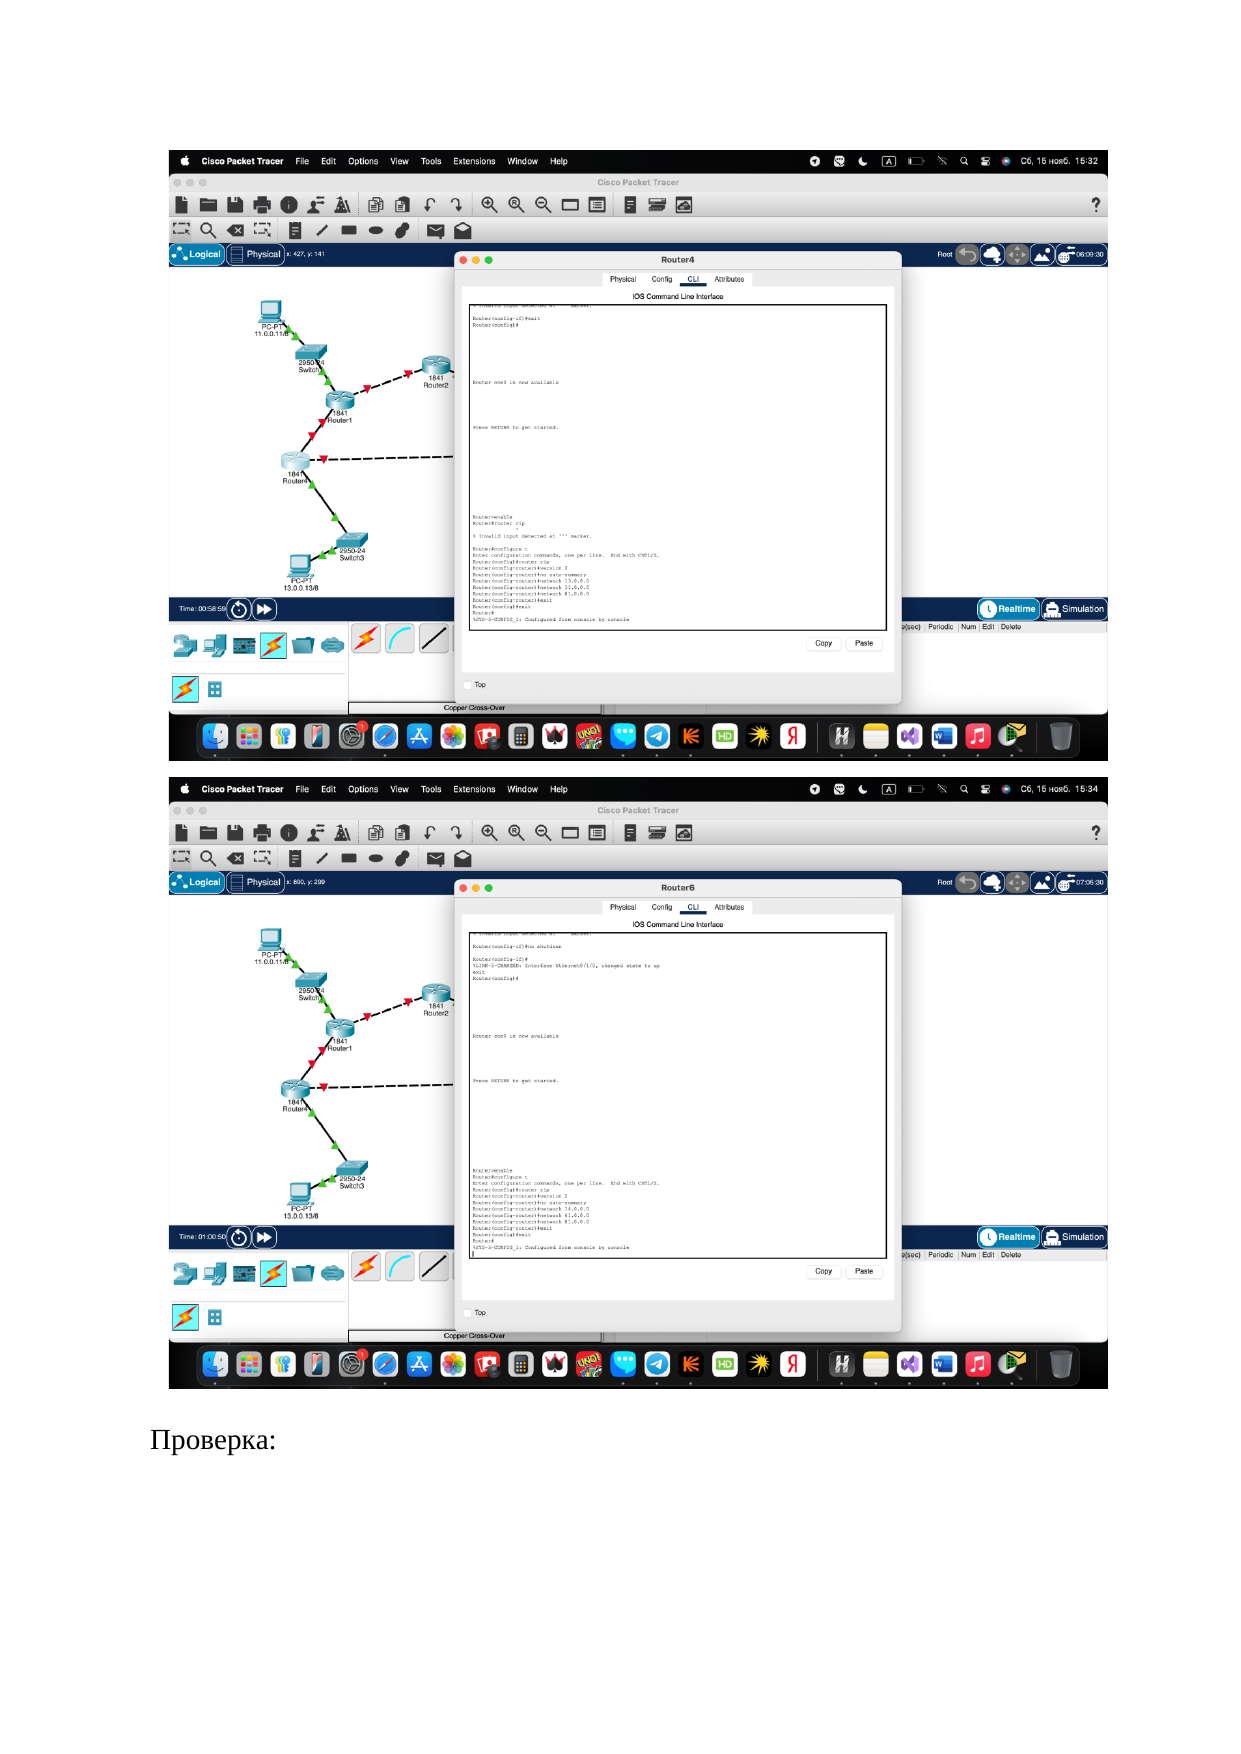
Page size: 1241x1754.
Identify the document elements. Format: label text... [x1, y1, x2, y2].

picture [199, 881, 217, 886]
text Проверка: [150, 1422, 1090, 1456]
picture [168, 150, 1108, 761]
picture [168, 777, 1108, 1389]
picture [199, 253, 217, 258]
